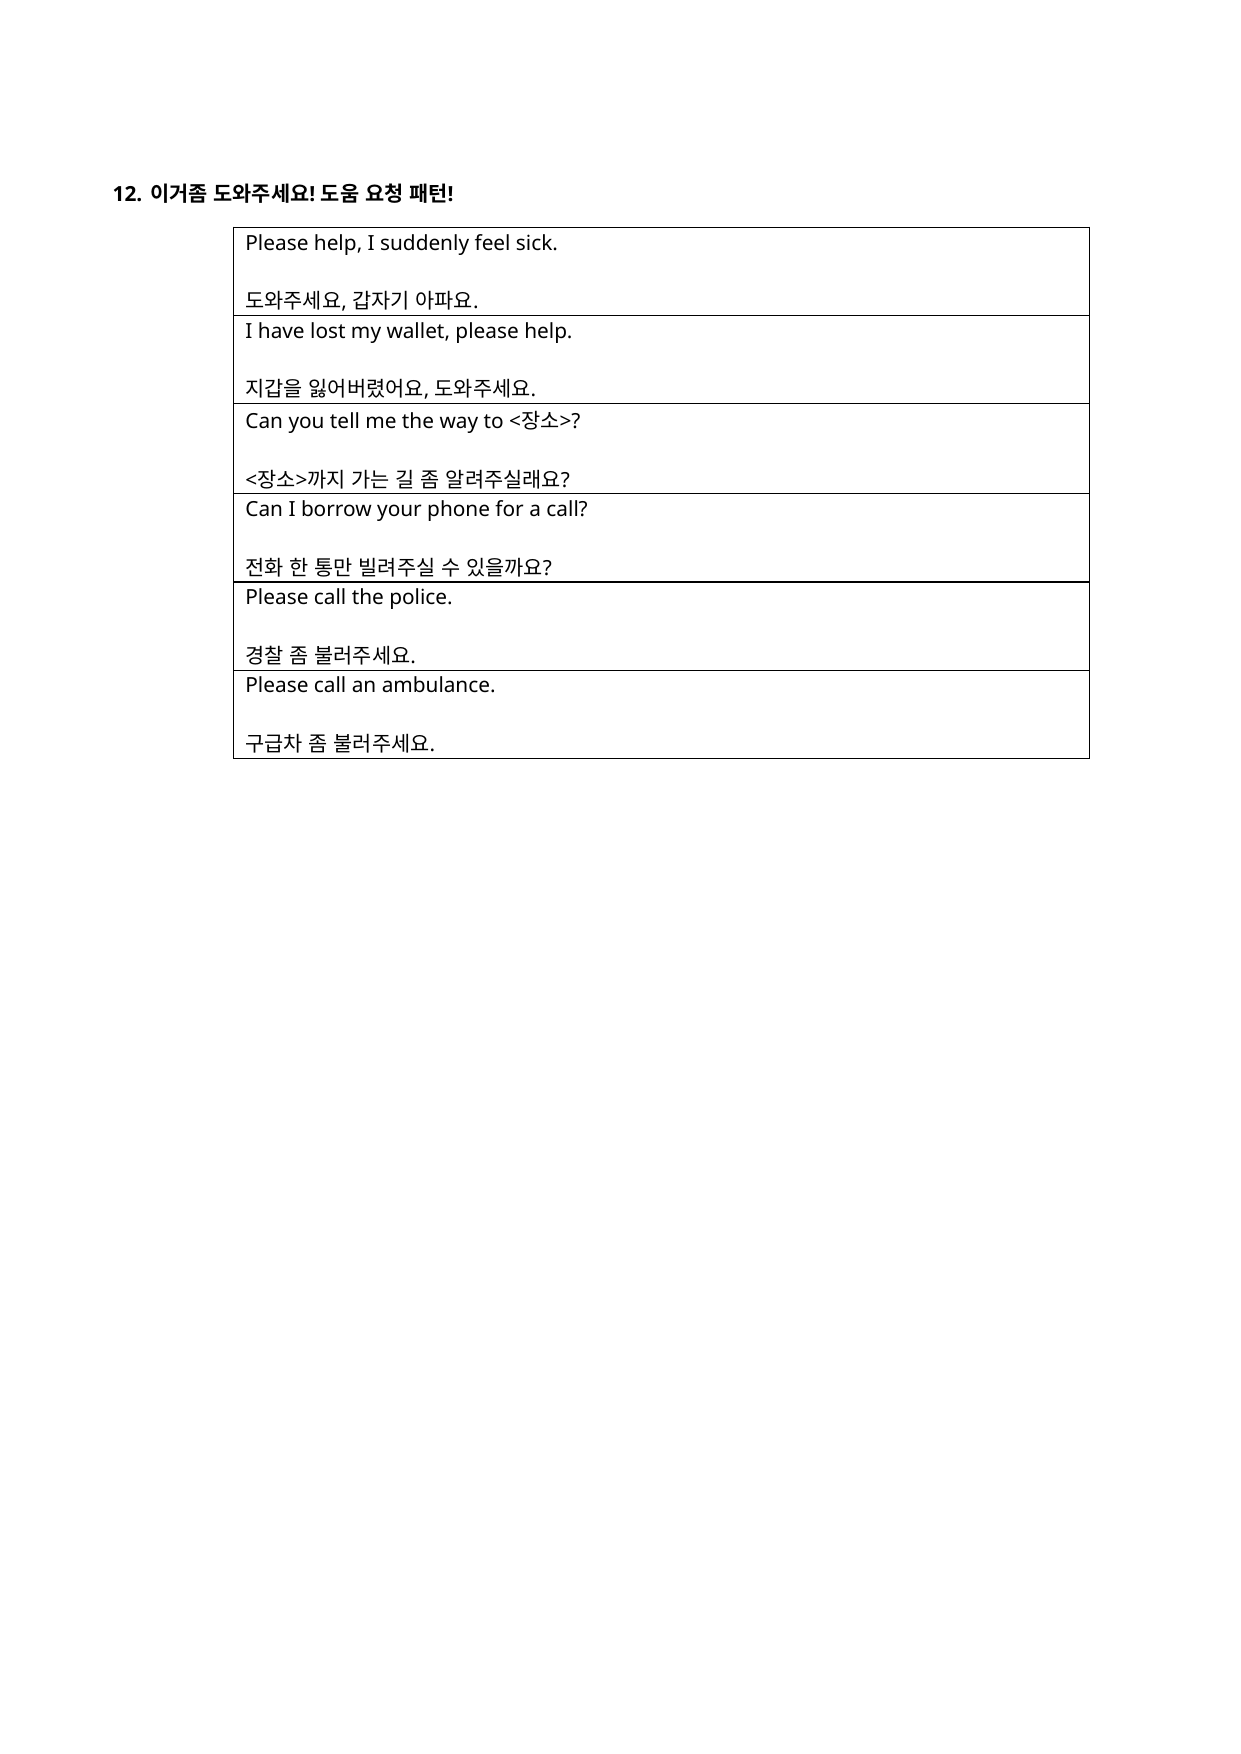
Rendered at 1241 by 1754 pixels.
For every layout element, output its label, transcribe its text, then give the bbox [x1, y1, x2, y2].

table_cell I have lost my wallet, please help. 지갑을 잃어버렸어요, 도와주세요. [234, 316, 1089, 403]
table_cell Please call the police. 경찰 좀 불러주세요. [234, 583, 1089, 669]
table_header Please help, I suddenly feel sick. 도와주세요, 갑자기 아파요. [234, 228, 1089, 315]
table_cell Can you tell me the way to <장소>? <장소>까지 가는 길 좀 알려주실래요? [234, 404, 1089, 493]
table_cell Please call an ambulance. 구급차 좀 불러주세요. [234, 671, 1089, 758]
table_cell Can I borrow your phone for a call? 전화 한 통만 빌려주실 수 있을까요? [234, 494, 1089, 581]
list 이거좀 도와주세요! 도움 요청 패턴! [112, 177, 1090, 207]
